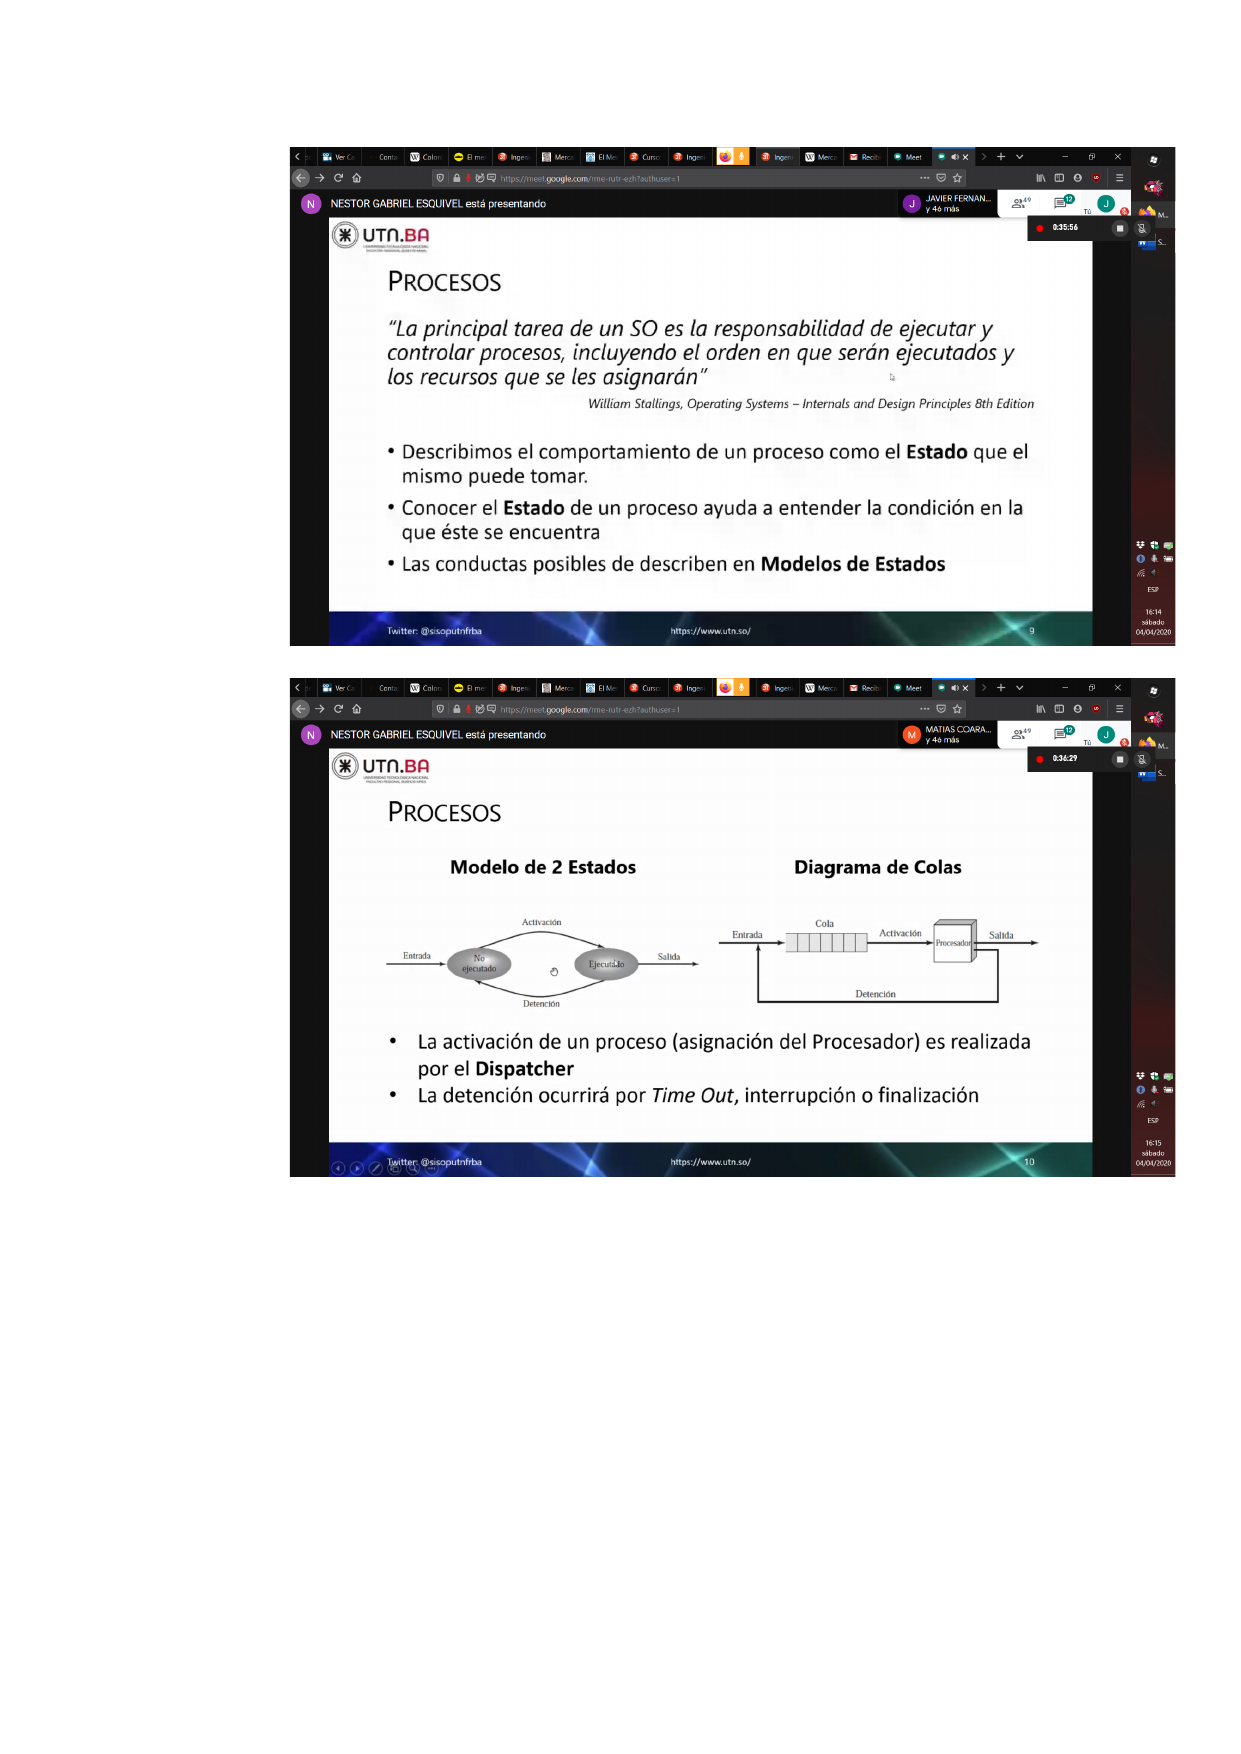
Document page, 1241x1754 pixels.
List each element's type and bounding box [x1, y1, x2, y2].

picture [289, 678, 1176, 1177]
picture [289, 147, 1176, 646]
